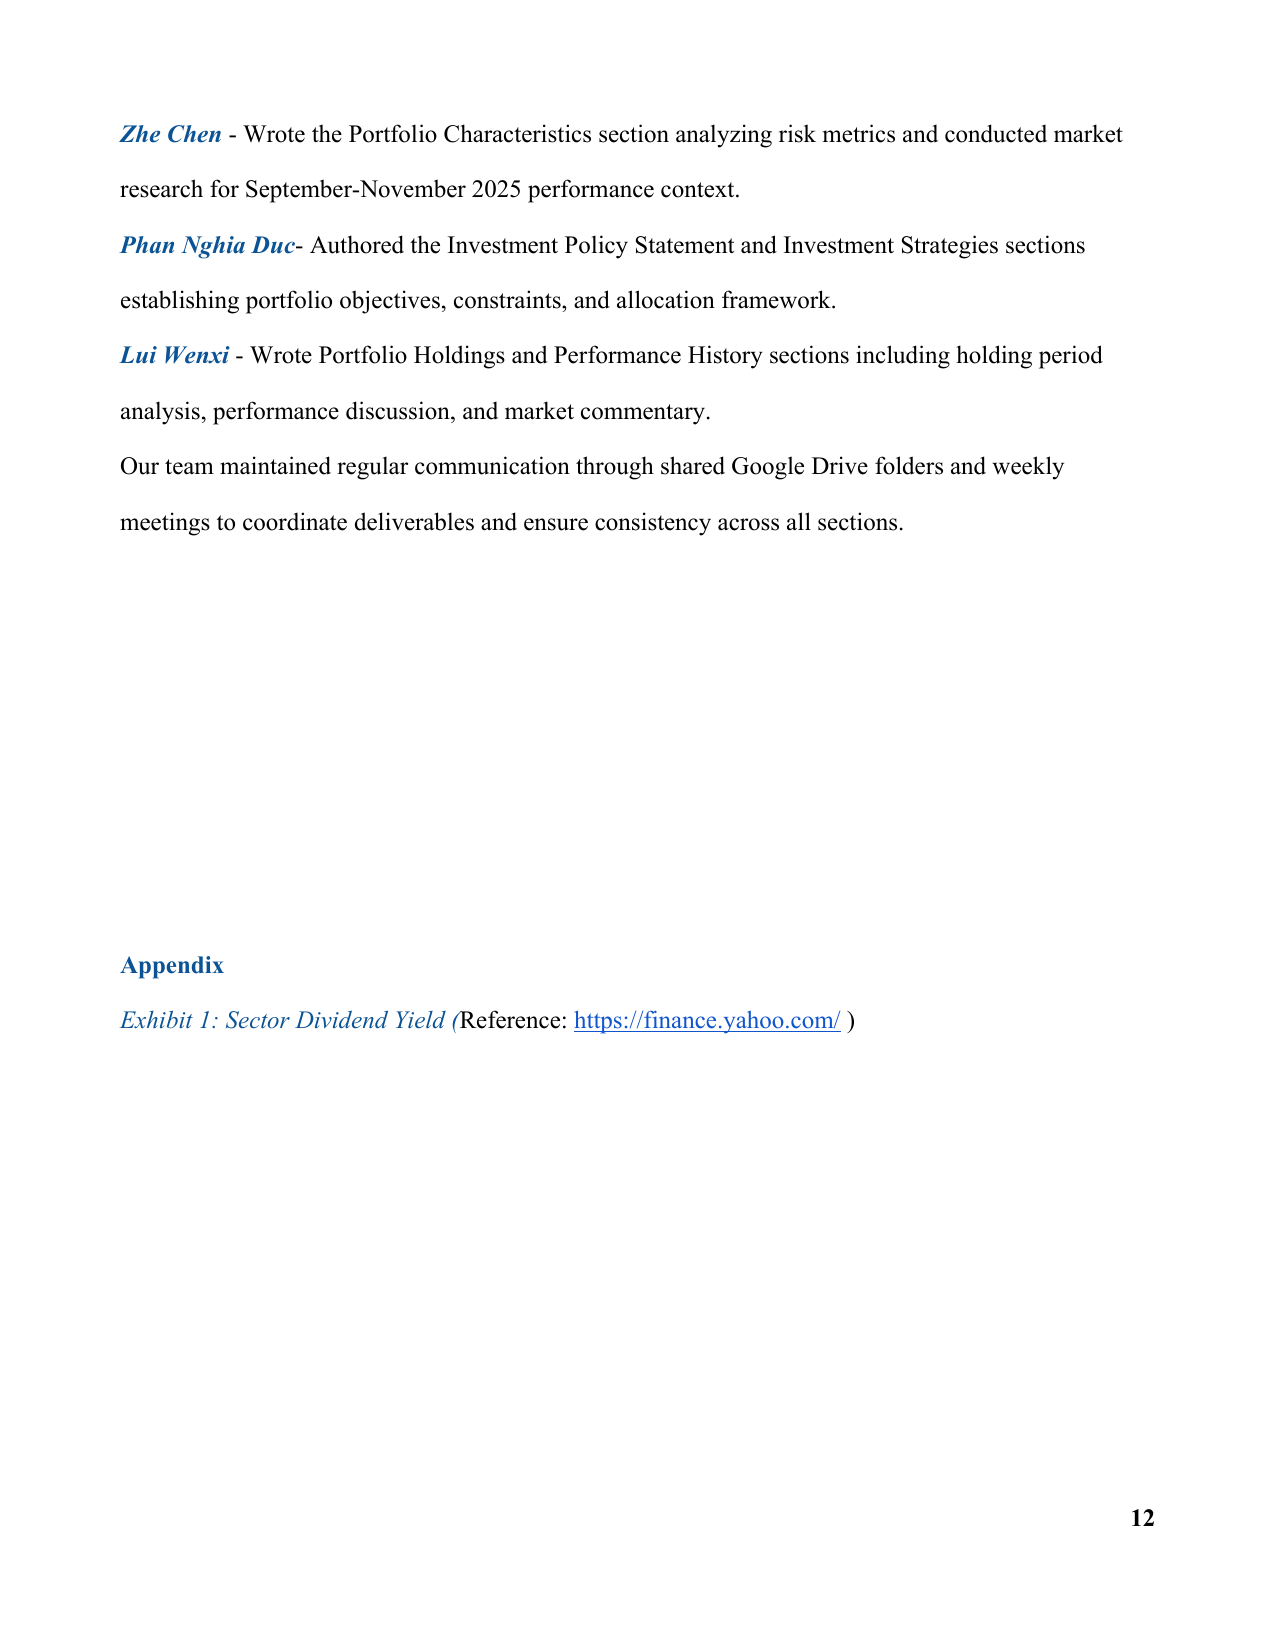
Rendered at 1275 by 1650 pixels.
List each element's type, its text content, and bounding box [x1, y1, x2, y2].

text Zhe Chen - Wrote the Portfolio Characteristics section analyzing risk metrics and conducted market research for September-November 2025 performance context. [120, 120, 1155, 203]
text Phan Nghia Duc- Authored the Investment Policy Statement and Investment Strategies sections establishing portfolio objectives, constraints, and allocation framework. [120, 231, 1155, 314]
text Exhibit 1: Sector Dividend Yield (Reference: https://finance.yahoo.com/ ) [120, 1007, 1155, 1034]
text Appendix [120, 951, 1155, 979]
text Lui Wenxi - Wrote Portfolio Holdings and Performance History sections including holding period analysis, performance discussion, and market commentary. [120, 342, 1155, 425]
text Our team maintained regular communication through shared Google Drive folders and weekly meetings to coordinate deliverables and ensure consistency across all sections. [120, 452, 1155, 536]
